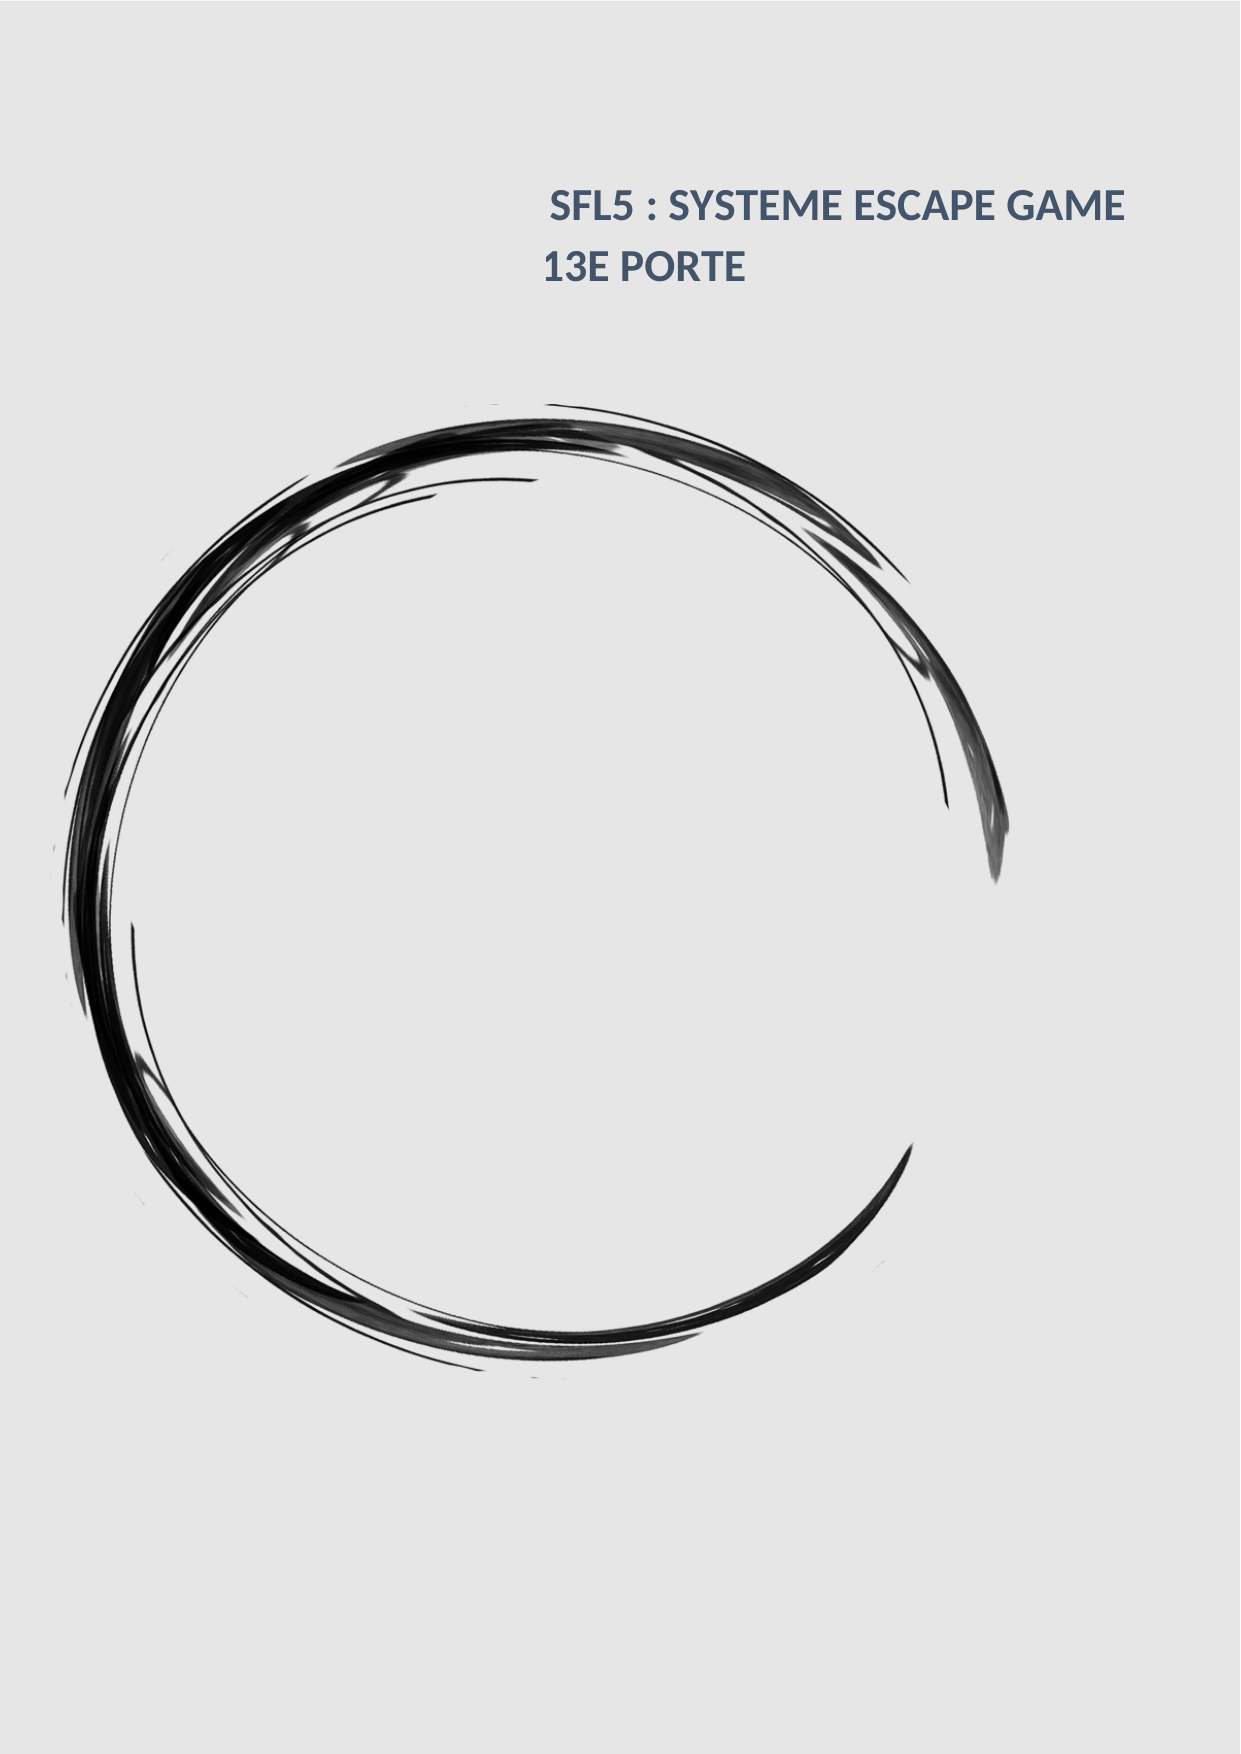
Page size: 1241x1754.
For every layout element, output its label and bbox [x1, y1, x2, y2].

picture [41, 376, 1041, 1383]
